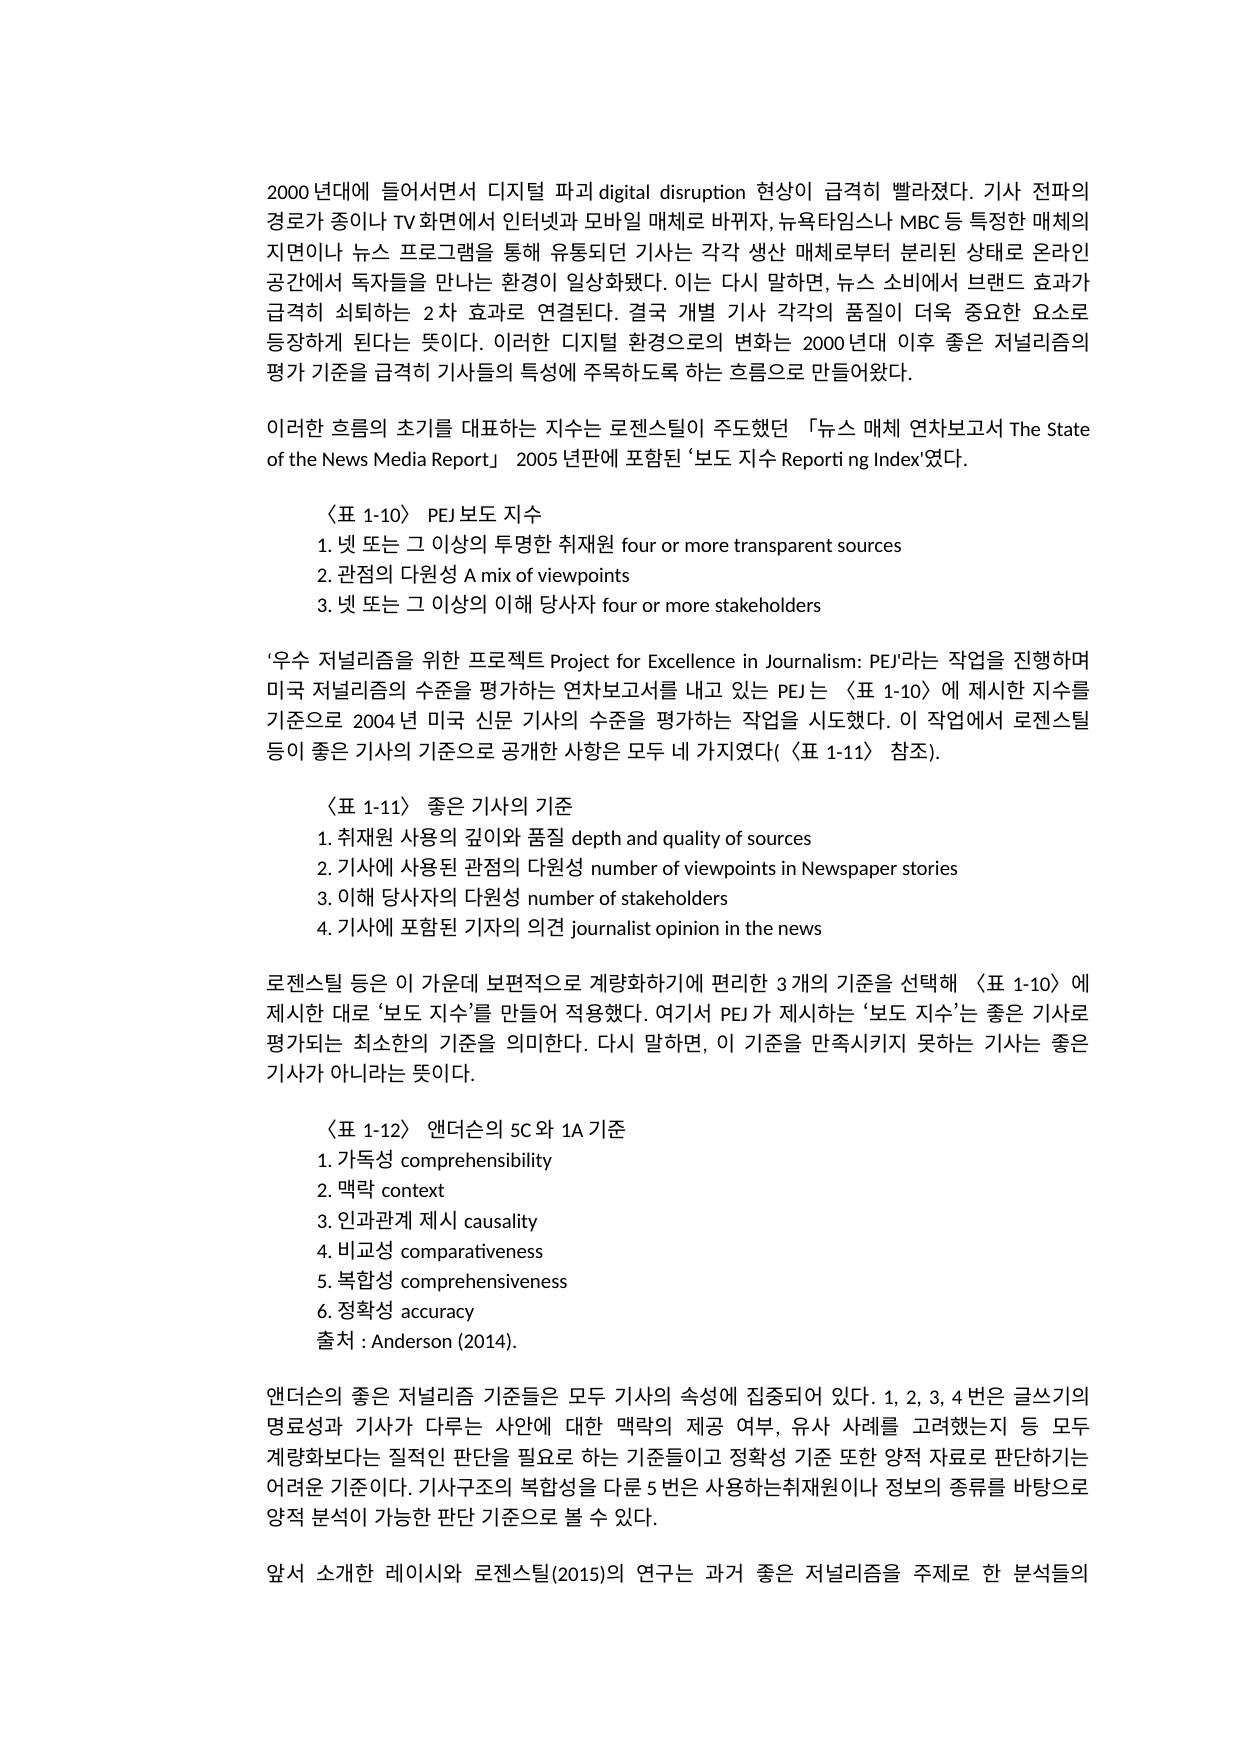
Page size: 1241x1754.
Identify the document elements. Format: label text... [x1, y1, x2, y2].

text 4. 기사에 포함된 기자의 의견 journalist opinion in the news [317, 911, 1090, 942]
text 2000년대에 들어서면서 디지털 파괴digital disruption 현상이 급격히 빨라졌다. 기사 전파의 경로가 종이나 TV화면에서 인터넷과 모바일 매체로 바뀌자, 뉴욕타임스나 MBC 등 특정한 매체의 지면이나 뉴스 프로그램을 통해 유통되던 기사는 각각 생산 매체로부터 분리된 상태로 온라인 공간에서 독자들을 만나는 환경이 일상화됐다. 이는 다시 말하면, 뉴스 소비에서 브랜드 효과가 급격히 쇠퇴하는 2차 효과로 연결된다. 결국 개별 기사 각각의 품질이 더욱 중요한 요소로 등장하게 된다는 뜻이다. 이러한 디지털 환경으로의 변화는 2000년대 이후 좋은 저널리즘의 평가 기준을 급격히 기사들의 특성에 주목하도록 하는 흐름으로 만들어왔다. [267, 175, 1090, 387]
text ‘우수 저널리즘을 위한 프로젝트Project for Excellence in Journalism: PEJ'라는 작업을 진행하며 미국 저널리즘의 수준을 평가하는 연차보고서를 내고 있는 PEJ는 〈표 1-10〉에 제시한 지수를 기준으로 2004년 미국 신문 기사의 수준을 평가하는 작업을 시도했다. 이 작업에서 로젠스틸 등이 좋은 기사의 기준으로 공개한 사항은 모두 네 가지였다(〈표 1-11〉 참조). [267, 644, 1090, 765]
text 1. 넷 또는 그 이상의 투명한 취재원 four or more transparent sources [317, 528, 1090, 558]
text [267, 1557, 1090, 1587]
text 4. 비교성 comparativeness [317, 1234, 1090, 1264]
text 3. 넷 또는 그 이상의 이해 당사자 four or more stakeholders [317, 589, 1090, 619]
text 6. 정확성 accuracy [317, 1294, 1090, 1325]
text 2. 맥락 context [317, 1174, 1090, 1204]
text 2. 관점의 다원성 A mix of viewpoints [317, 558, 1090, 589]
text 1. 가독성 comprehensibility [317, 1143, 1090, 1174]
text 5. 복합성 comprehensiveness [317, 1264, 1090, 1294]
text 〈표 1-10〉 PEJ 보도 지수 [317, 498, 1090, 528]
text 2. 기사에 사용된 관점의 다원성 number of viewpoints in Newspaper stories [317, 851, 1090, 881]
text 앤더슨의 좋은 저널리즘 기준들은 모두 기사의 속성에 집중되어 있다. 1, 2, 3, 4번은 글쓰기의 명료성과 기사가 다루는 사안에 대한 맥락의 제공 여부, 유사 사례를 고려했는지 등 모두 계량화보다는 질적인 판단을 필요로 하는 기준들이고 정확성 기준 또한 양적 자료로 판단하기는 어려운 기준이다. 기사구조의 복합성을 다룬5번은 사용하는취재원이나 정보의 종류를 바탕으로 양적 분석이 가능한 판단 기준으로 볼 수 있다. [267, 1380, 1090, 1531]
text 〈표 1-11〉 좋은 기사의 기준 [317, 791, 1090, 821]
text 1. 취재원 사용의 깊이와 품질 depth and quality of sources [317, 821, 1090, 851]
text 〈표 1-12〉 앤더슨의 5C와 1A 기준 [317, 1113, 1090, 1143]
text 이러한 흐름의 초기를 대표하는 지수는 로젠스틸이 주도했던 「뉴스 매체 연차보고서The State of the News Media Report」 2005년판에 포함된 ‘보도 지수Reporti ng Index'였다. [267, 412, 1090, 473]
text 로젠스틸 등은 이 가운데 보편적으로 계량화하기에 편리한 3개의 기준을 선택해 〈표 1-10〉에 제시한 대로 ‘보도 지수’를 만들어 적용했다. 여기서 PEJ가 제시하는 ‘보도 지수’는 좋은 기사로 평가되는 최소한의 기준을 의미한다. 다시 말하면, 이 기준을 만족시키지 못하는 기사는 좋은 기사가 아니라는 뜻이다. [267, 967, 1090, 1088]
text 3. 이해 당사자의 다원성 number of stakeholders [317, 881, 1090, 911]
text 출처 : Anderson (2014). [317, 1325, 1090, 1355]
text 3. 인과관계 제시 causality [317, 1204, 1090, 1234]
